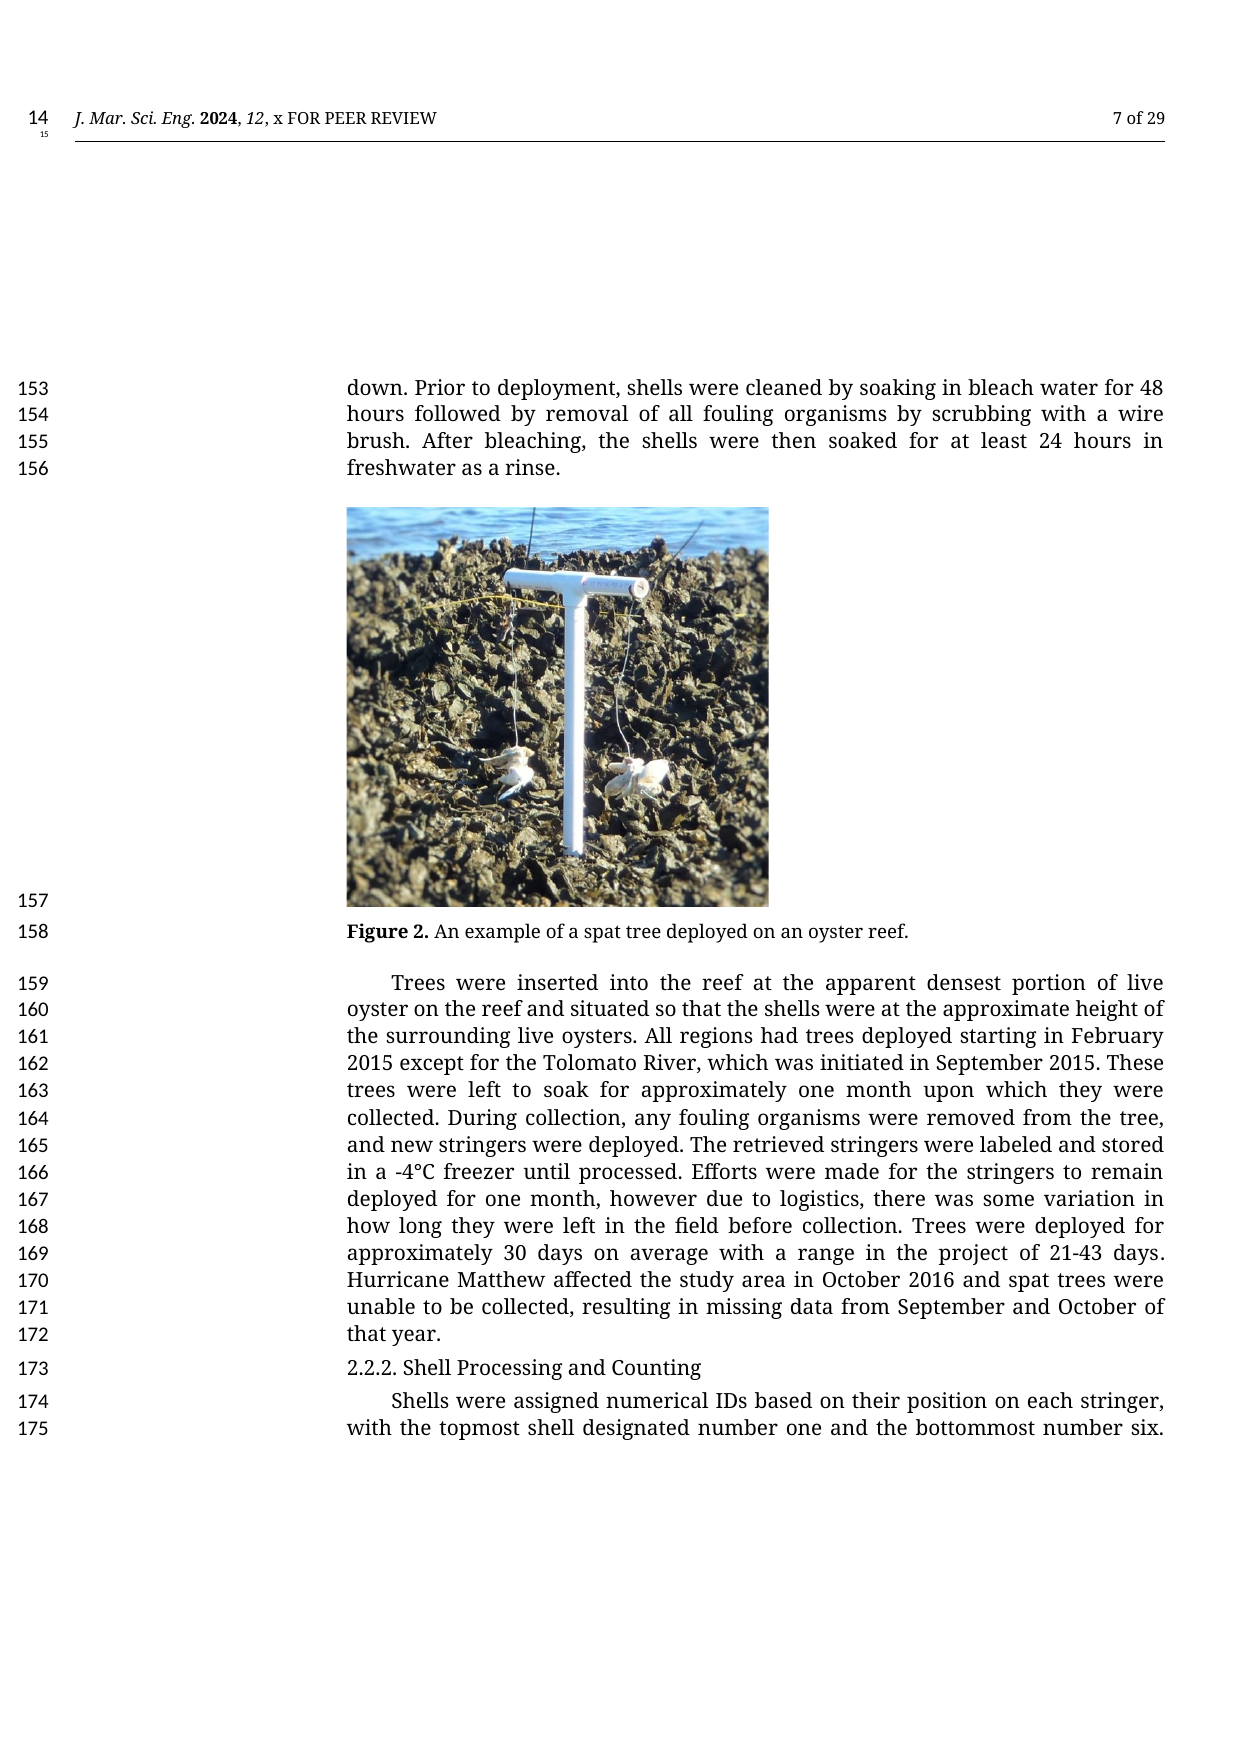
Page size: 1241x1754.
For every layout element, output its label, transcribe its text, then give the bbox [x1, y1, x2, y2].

picture [346, 507, 769, 907]
text Figure 2. An example of a spat tree deployed on an oyster reef. [347, 919, 1165, 944]
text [347, 374, 1165, 482]
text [347, 1387, 1165, 1441]
subtitle 2.2.2. Shell Processing and Counting [347, 1354, 1165, 1381]
text Trees were inserted into the reef at the apparent densest portion of live oyster on the reef and situated so that the shells were at the approximate height of the surrounding live oysters. All regions had trees deployed starting in February 2015 except for the Tolomato River, which was initiated in September 2015. These trees were left to soak for approximately one month upon which they were collected. During collection, any fouling organisms were removed from the tree, and new stringers were deployed. The retrieved stringers were labeled and stored in a -4°C freezer until processed. Efforts were made for the stringers to remain deployed for one month, however due to logistics, there was some variation in how long they were left in the field before collection. Trees were deployed for approximately 30 days on average with a range in the project of 21-43 days. Hurricane Matthew affected the study area in October 2016 and spat trees were unable to be collected, resulting in missing data from September and October of that year. [347, 969, 1165, 1348]
